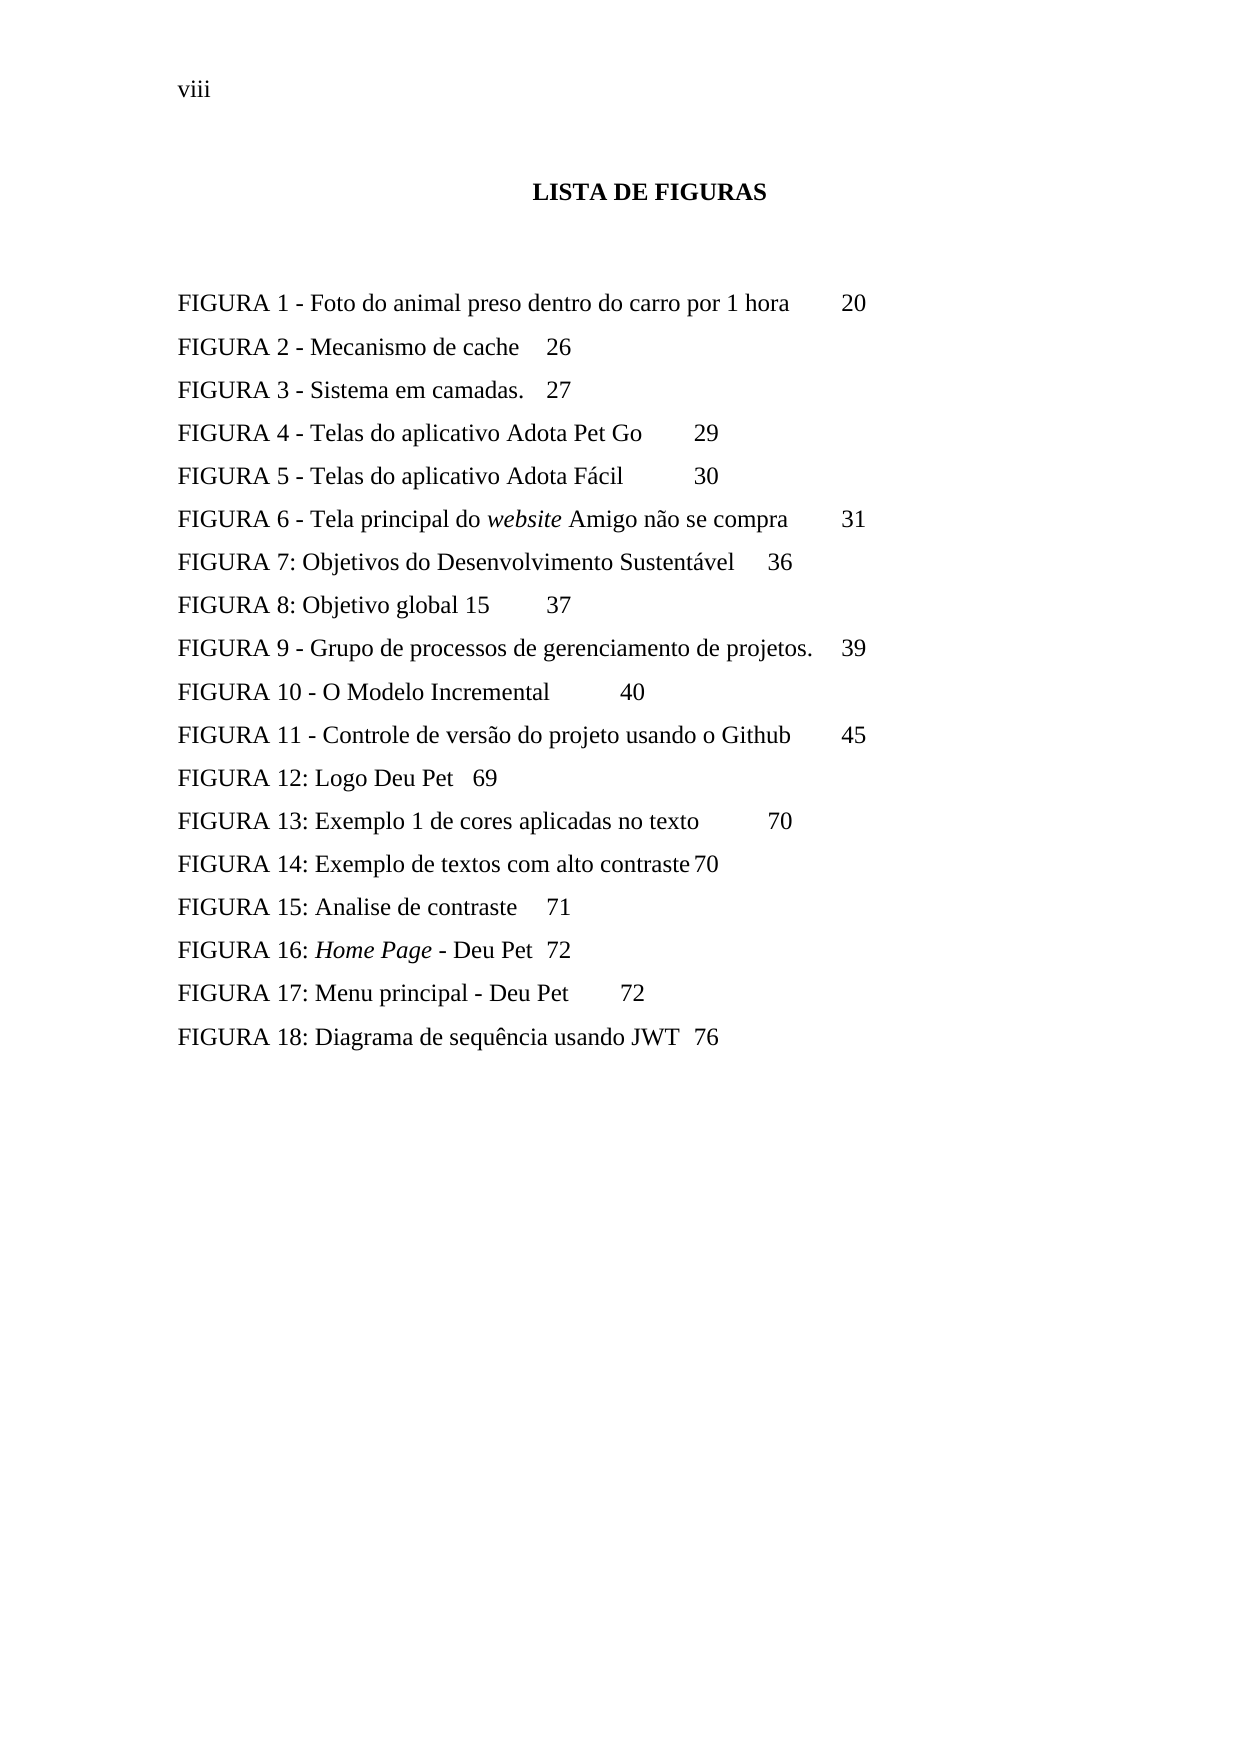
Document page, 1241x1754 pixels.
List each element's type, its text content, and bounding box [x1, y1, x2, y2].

text FIGURA 15: Analise de contraste 71 [177, 892, 1122, 921]
text FIGURA 2 - Mecanismo de cache 26 [177, 332, 1122, 360]
text FIGURA 16: Home Page - Deu Pet 72 [177, 935, 1122, 964]
text FIGURA 17: Menu principal - Deu Pet 72 [177, 978, 1122, 1007]
text LISTA DE FIGURAS [177, 177, 1122, 206]
text FIGURA 3 - Sistema em camadas. 27 [177, 375, 1122, 403]
text FIGURA 5 - Telas do aplicativo Adota Fácil 30 [177, 461, 1122, 490]
text FIGURA 11 - Controle de versão do projeto usando o Github 45 [177, 720, 1122, 748]
text FIGURA 13: Exemplo 1 de cores aplicadas no texto 70 [177, 806, 1122, 835]
text FIGURA 4 - Telas do aplicativo Adota Pet Go 29 [177, 418, 1122, 447]
text FIGURA 18: Diagrama de sequência usando JWT 76 [177, 1022, 1122, 1050]
text FIGURA 9 - Grupo de processos de gerenciamento de projetos. 39 [177, 633, 1122, 662]
text FIGURA 12: Logo Deu Pet 69 [177, 763, 1122, 792]
text FIGURA 8: Objetivo global 15 37 [177, 590, 1122, 619]
text FIGURA 7: Objetivos do Desenvolvimento Sustentável 36 [177, 547, 1122, 576]
text FIGURA 14: Exemplo de textos com alto contraste 70 [177, 849, 1122, 878]
text FIGURA 1 - Foto do animal preso dentro do carro por 1 hora 20 [177, 288, 1122, 317]
text FIGURA 10 - O Modelo Incremental 40 [177, 677, 1122, 705]
text FIGURA 6 - Tela principal do website Amigo não se compra 31 [177, 504, 1122, 533]
